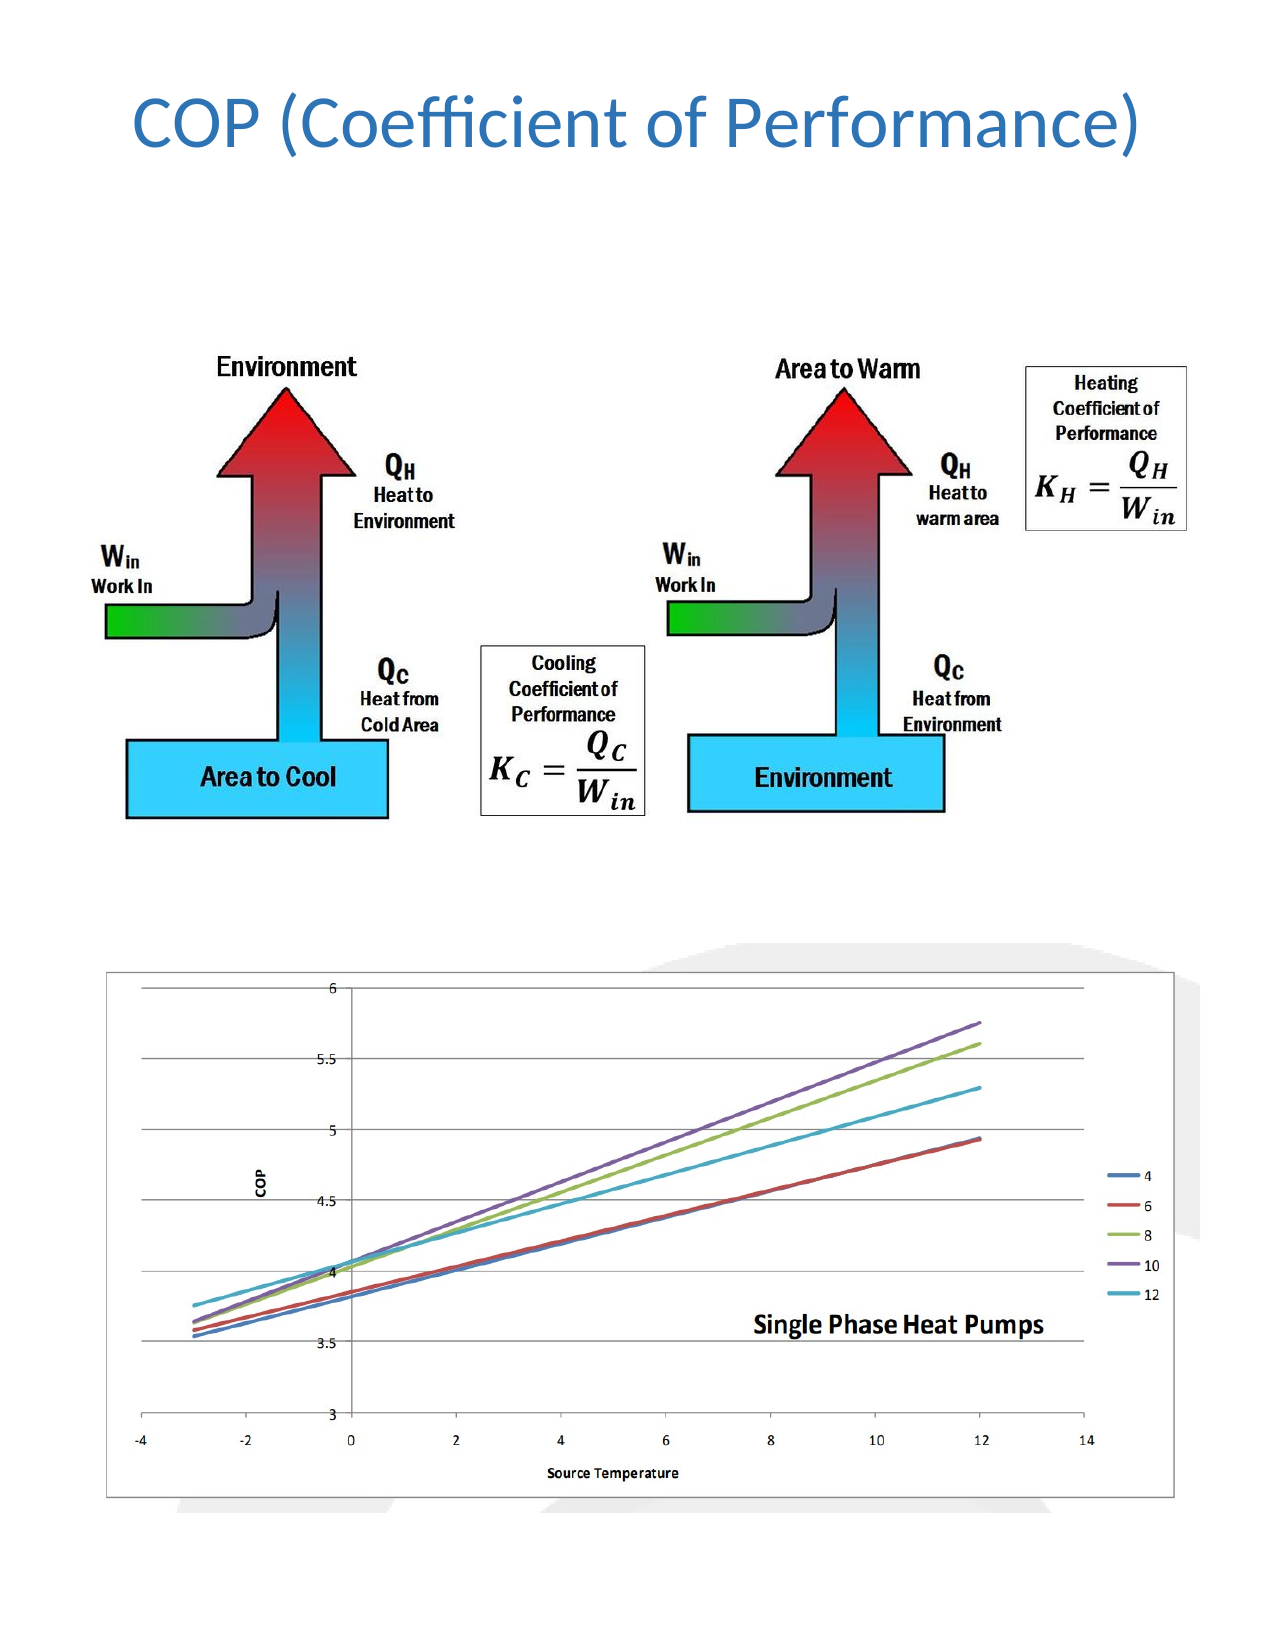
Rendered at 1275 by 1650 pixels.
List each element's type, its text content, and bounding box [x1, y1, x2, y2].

picture [75, 943, 1200, 1513]
text COP (Coefficient of Performance) [75, 75, 1200, 167]
